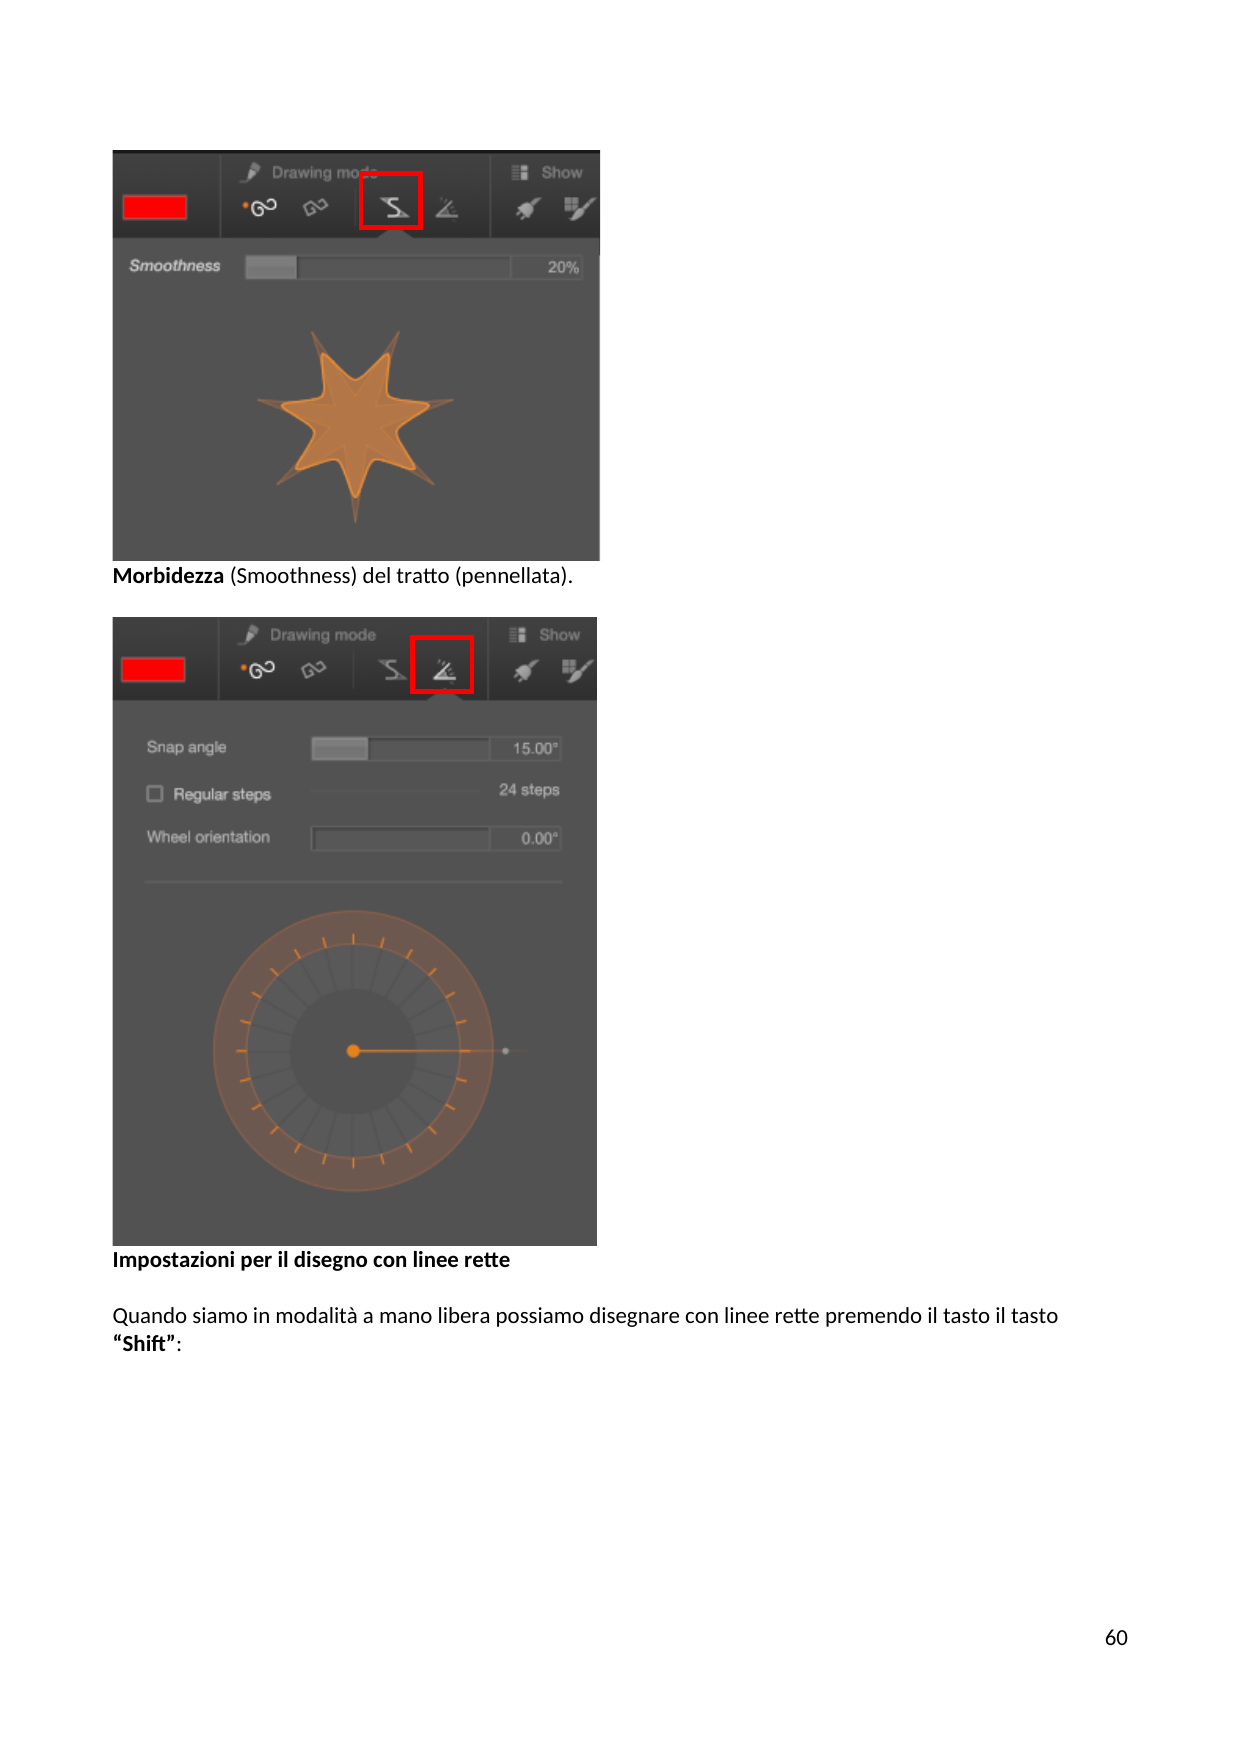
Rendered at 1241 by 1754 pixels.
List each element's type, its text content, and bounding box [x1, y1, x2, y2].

text Morbidezza (Smoothness) del tratto (pennellata). [112, 561, 1128, 589]
text Quando siamo in modalità a mano libera possiamo disegnare con linee rette premendo il tasto il tasto “Shift”: [112, 1301, 1128, 1357]
picture [112, 150, 600, 561]
picture [112, 617, 597, 1246]
text Impostazioni per il disegno con linee rette [112, 1245, 1128, 1273]
